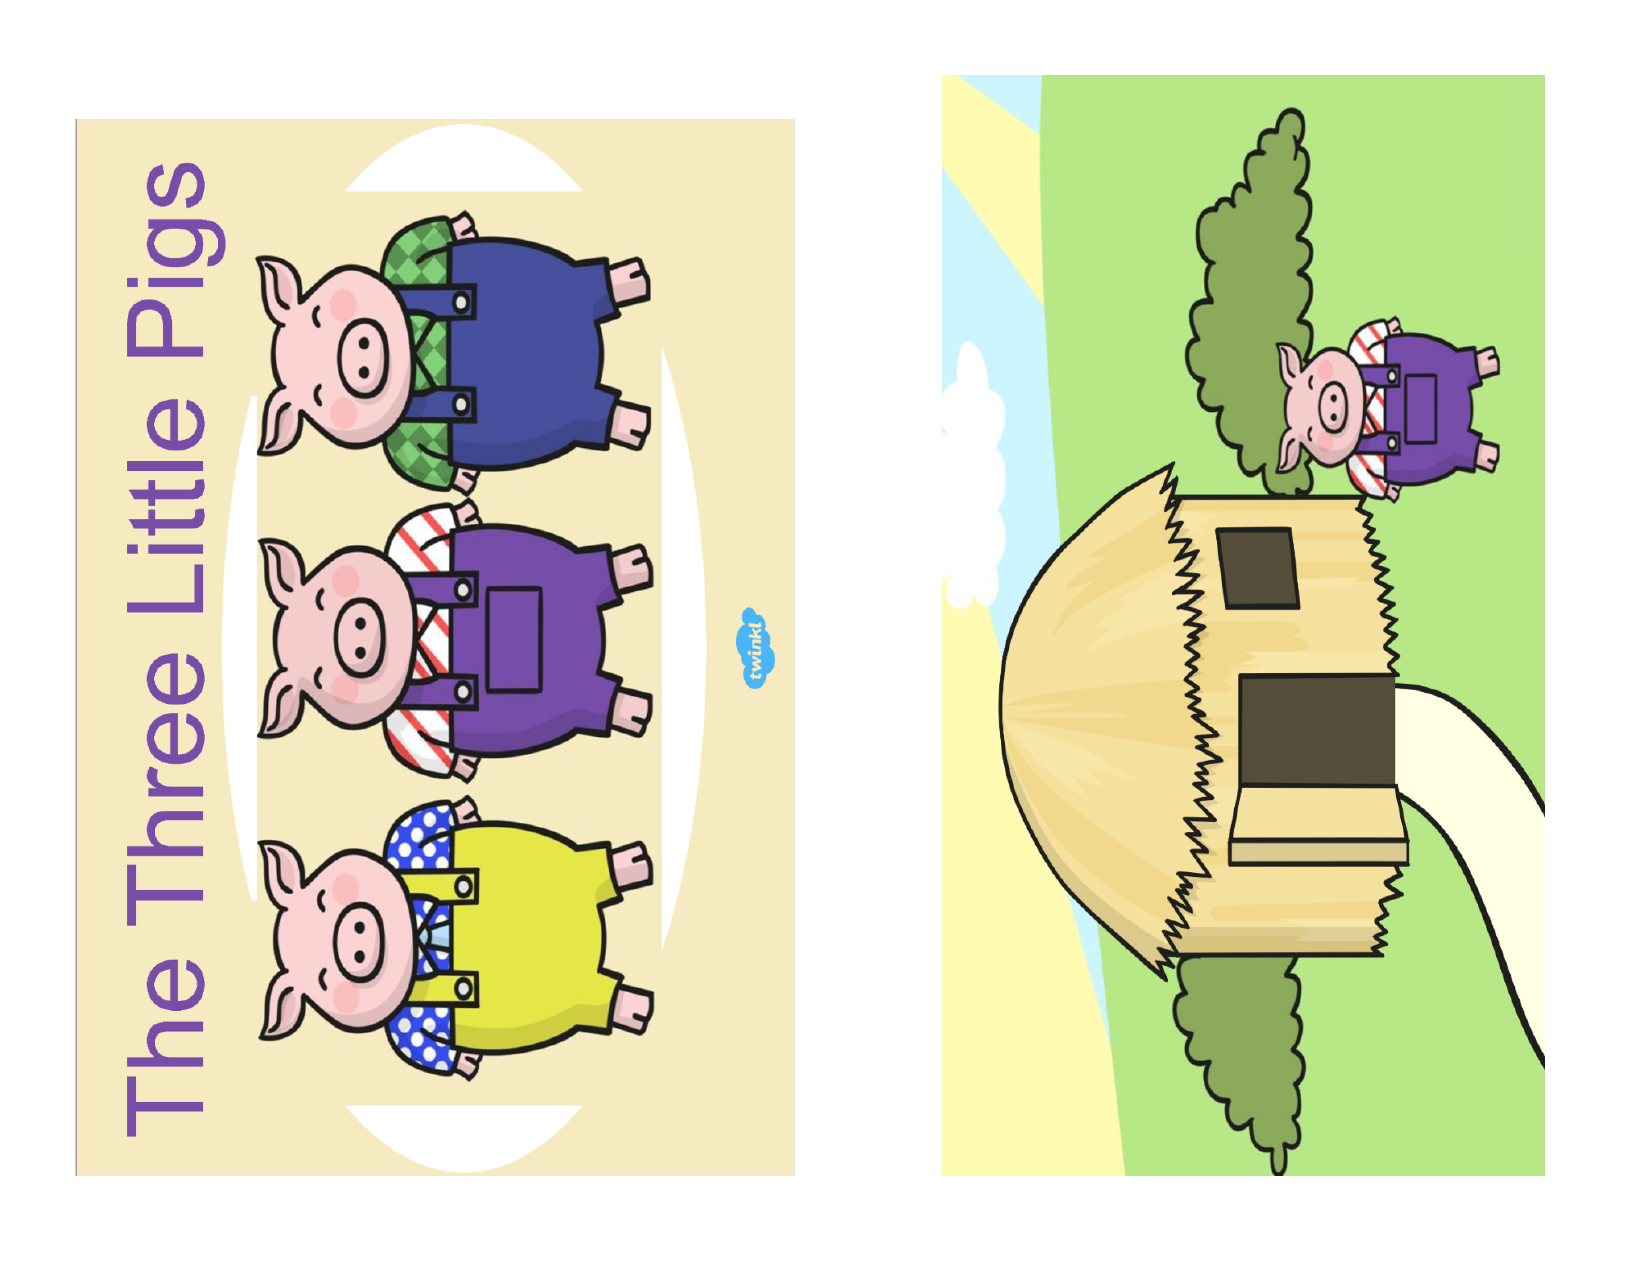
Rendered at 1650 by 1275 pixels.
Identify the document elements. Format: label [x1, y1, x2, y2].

picture [76, 119, 794, 1176]
picture [795, 75, 1545, 1176]
